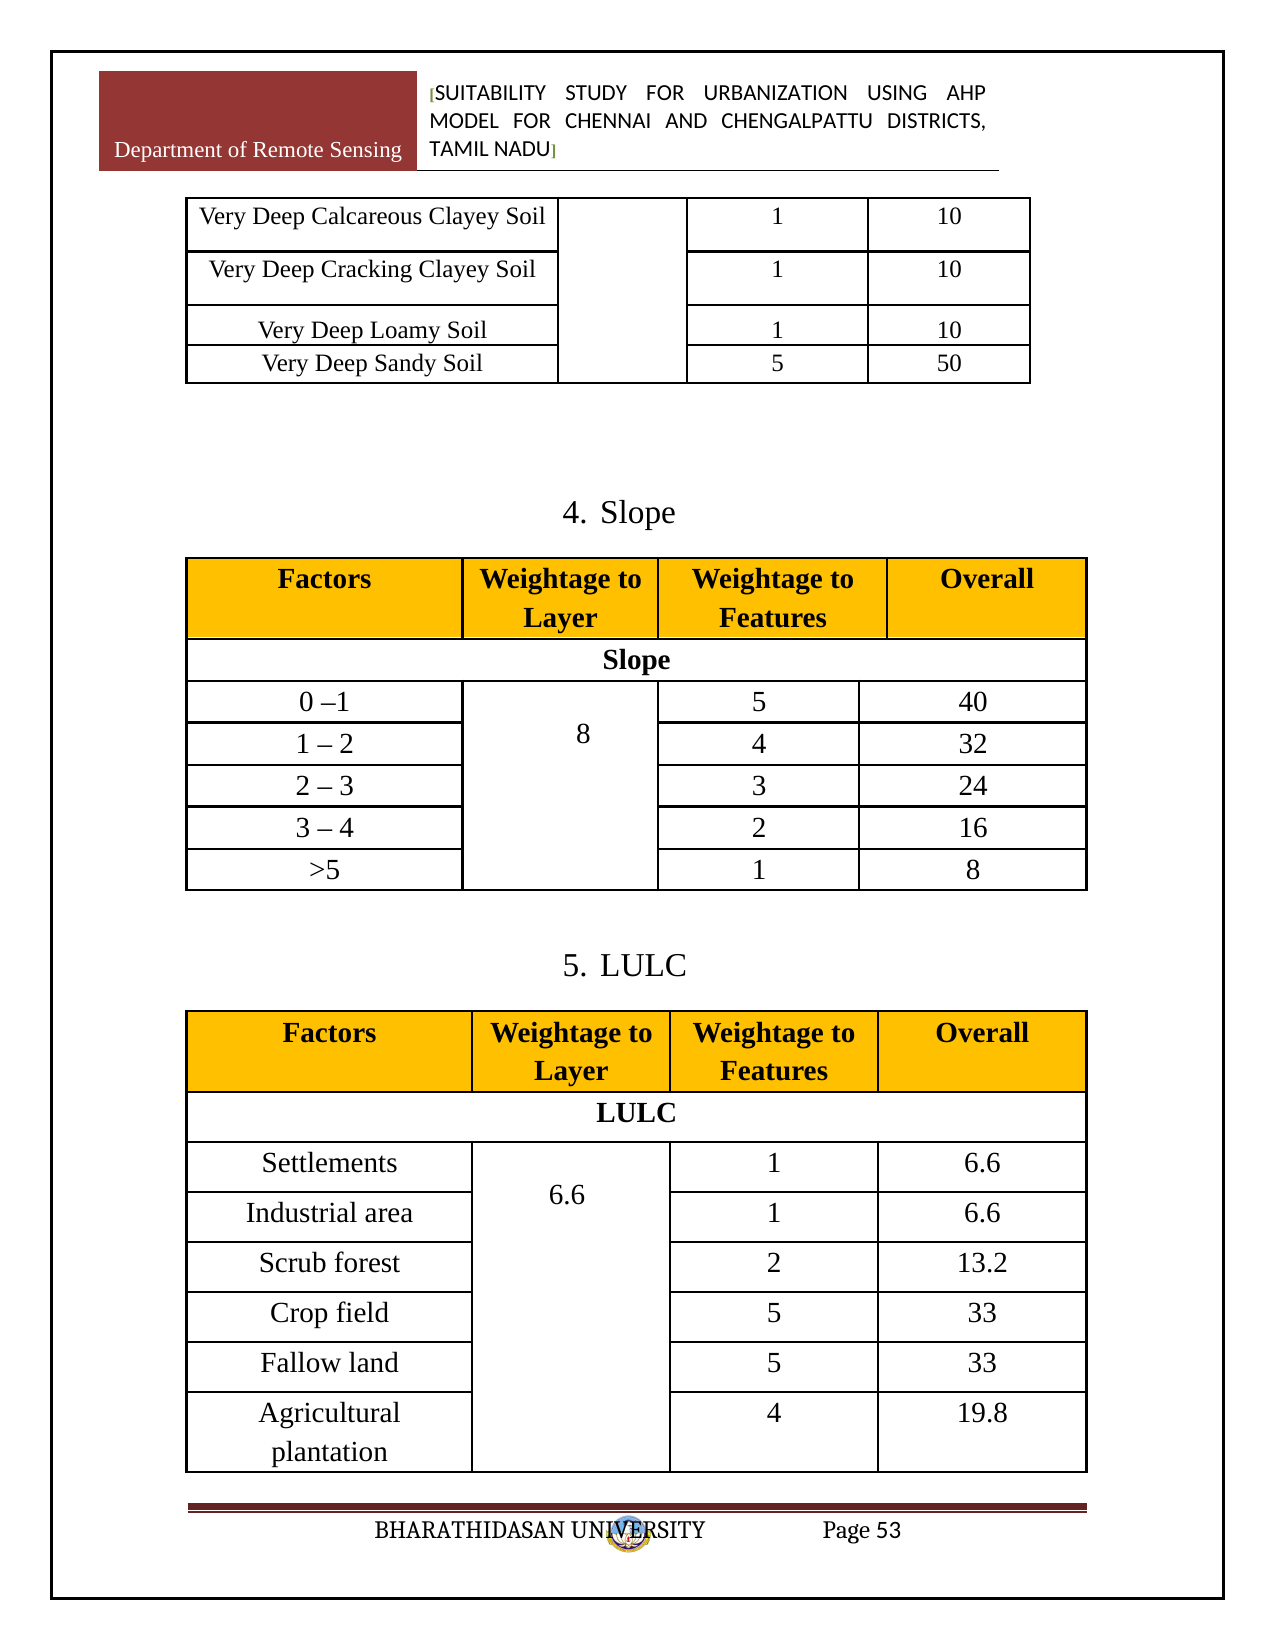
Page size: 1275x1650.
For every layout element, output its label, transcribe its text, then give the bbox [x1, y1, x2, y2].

table_cell 0 –1 [188, 682, 461, 721]
table_cell Industrial area [188, 1193, 471, 1241]
table_cell Very Deep Cracking Clayey Soil [188, 253, 557, 303]
table_cell >5 [188, 850, 461, 889]
table_cell 40 [860, 682, 1085, 721]
table_cell 1 [659, 850, 858, 889]
table_cell 50 [869, 346, 1029, 382]
table_cell 6.6 [879, 1143, 1085, 1191]
table_cell 10 [869, 306, 1029, 344]
table_cell 19.8 [879, 1393, 1085, 1471]
table_cell 33 [879, 1343, 1085, 1391]
table_cell 10 [869, 253, 1029, 303]
table_cell Very Deep Loamy Soil [188, 306, 557, 344]
table_cell 5 [671, 1343, 877, 1391]
table_cell 1 [671, 1193, 877, 1241]
table_cell 2 [659, 808, 858, 847]
table_cell Settlements [188, 1143, 471, 1191]
table_header Factors [188, 559, 461, 637]
table_cell 6.6 [879, 1193, 1085, 1241]
table_cell 3 – 4 [188, 808, 461, 847]
table_cell 2 – 3 [188, 766, 461, 805]
table_cell 1 [688, 306, 867, 344]
table_header Weightage to Features [671, 1012, 877, 1091]
list Slope [562, 492, 1087, 530]
table_header Weightage to Features [659, 559, 886, 637]
table_cell 16 [860, 808, 1085, 847]
table_cell 1 – 2 [188, 724, 461, 763]
table_cell 5 [688, 346, 867, 382]
table_cell Agricultural plantation [188, 1393, 471, 1471]
table_cell 3 [659, 766, 858, 805]
list LULC [562, 945, 1087, 984]
table_cell 1 [671, 1143, 877, 1191]
table_header Weightage to Layer [473, 1012, 669, 1091]
table_header Overall [888, 559, 1085, 637]
table_cell 10 [869, 199, 1029, 250]
table_cell 32 [860, 724, 1085, 763]
table_header Factors [188, 1012, 471, 1091]
table_cell 8 [860, 850, 1085, 889]
table_header Weightage to Layer [464, 559, 657, 637]
table_cell Very Deep Calcareous Clayey Soil [188, 199, 557, 250]
table_cell Scrub forest [188, 1243, 471, 1291]
table_cell 8 [464, 682, 657, 889]
table_cell 5 [659, 682, 858, 721]
table_cell LULC [188, 1093, 1085, 1141]
table_cell 4 [671, 1393, 877, 1471]
table_cell Fallow land [188, 1343, 471, 1391]
table_cell 1 [688, 253, 867, 303]
table_cell 2 [671, 1243, 877, 1291]
table_cell Very Deep Sandy Soil [188, 346, 557, 382]
table_cell Crop field [188, 1293, 471, 1341]
table_cell 13.2 [879, 1243, 1085, 1291]
table_header Overall [879, 1012, 1085, 1091]
table_cell 24 [860, 766, 1085, 805]
table_cell 1 [688, 199, 867, 250]
table_cell Slope [188, 640, 1085, 679]
table_cell 4 [659, 724, 858, 763]
table_cell 5 [671, 1293, 877, 1341]
table_cell 6.6 [473, 1143, 669, 1471]
table_cell 33 [879, 1293, 1085, 1341]
